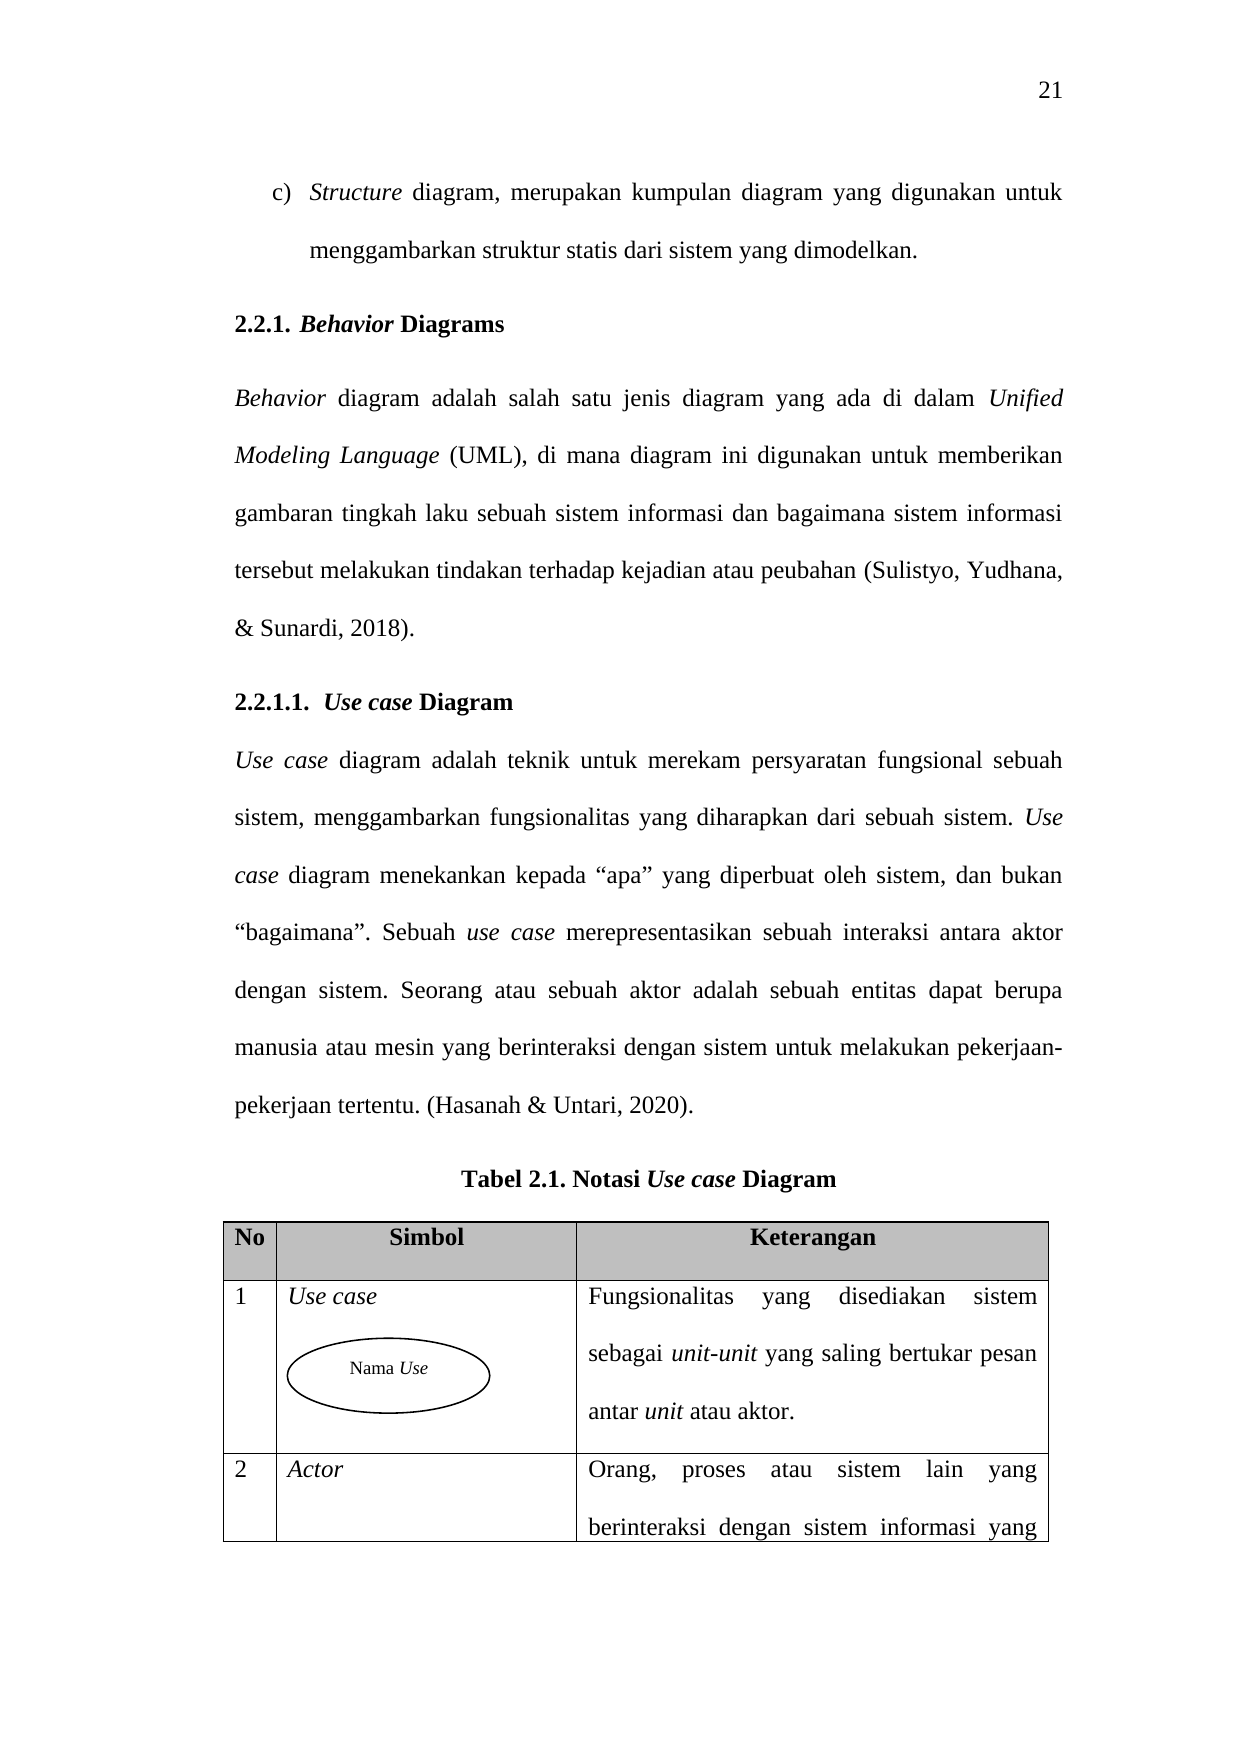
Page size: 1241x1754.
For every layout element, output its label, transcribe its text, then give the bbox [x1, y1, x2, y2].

table_cell Actor [277, 1454, 576, 1541]
text Tabel 2.1. Notasi Use case Diagram [234, 1164, 1063, 1193]
table_header Simbol [277, 1223, 576, 1280]
table_cell Use case [277, 1281, 576, 1453]
text Behavior diagram adalah salah satu jenis diagram yang ada di dalam Unified Modeling Language (UML), di mana diagram ini digunakan untuk memberikan gambaran tingkah laku sebuah sistem informasi dan bagaimana sistem informasi tersebut melakukan tindakan terhadap kejadian atau peubahan . [234, 383, 1063, 642]
table_cell 1 [224, 1281, 276, 1453]
text Use case diagram adalah teknik untuk merekam persyaratan fungsional sebuah sistem, menggambarkan fungsionalitas yang diharapkan dari sebuah sistem. Use case diagram menekankan kepada “apa” yang diperbuat oleh sistem, dan bukan “bagaimana”. Sebuah use case merepresentasikan sebuah interaksi antara aktor dengan sistem. Seorang atau sebuah aktor adalah sebuah entitas dapat berupa manusia atau mesin yang berinteraksi dengan sistem untuk melakukan pekerjaan-pekerjaan tertentu. . [234, 745, 1063, 1118]
subtitle Use case Diagram [234, 687, 1063, 716]
table_header Keterangan [577, 1223, 1048, 1280]
subtitle Behavior Diagrams [234, 309, 1063, 338]
table_header No [224, 1223, 276, 1280]
table_cell Fungsionalitas yang disediakan sistem sebagai unit-unit yang saling bertukar pesan antar unit atau aktor. [577, 1281, 1048, 1453]
list Structure diagram, merupakan kumpulan diagram yang digunakan untuk menggambarkan struktur statis dari sistem yang dimodelkan. [272, 177, 1063, 263]
table_cell 2 [224, 1454, 276, 1541]
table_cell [577, 1454, 1048, 1541]
